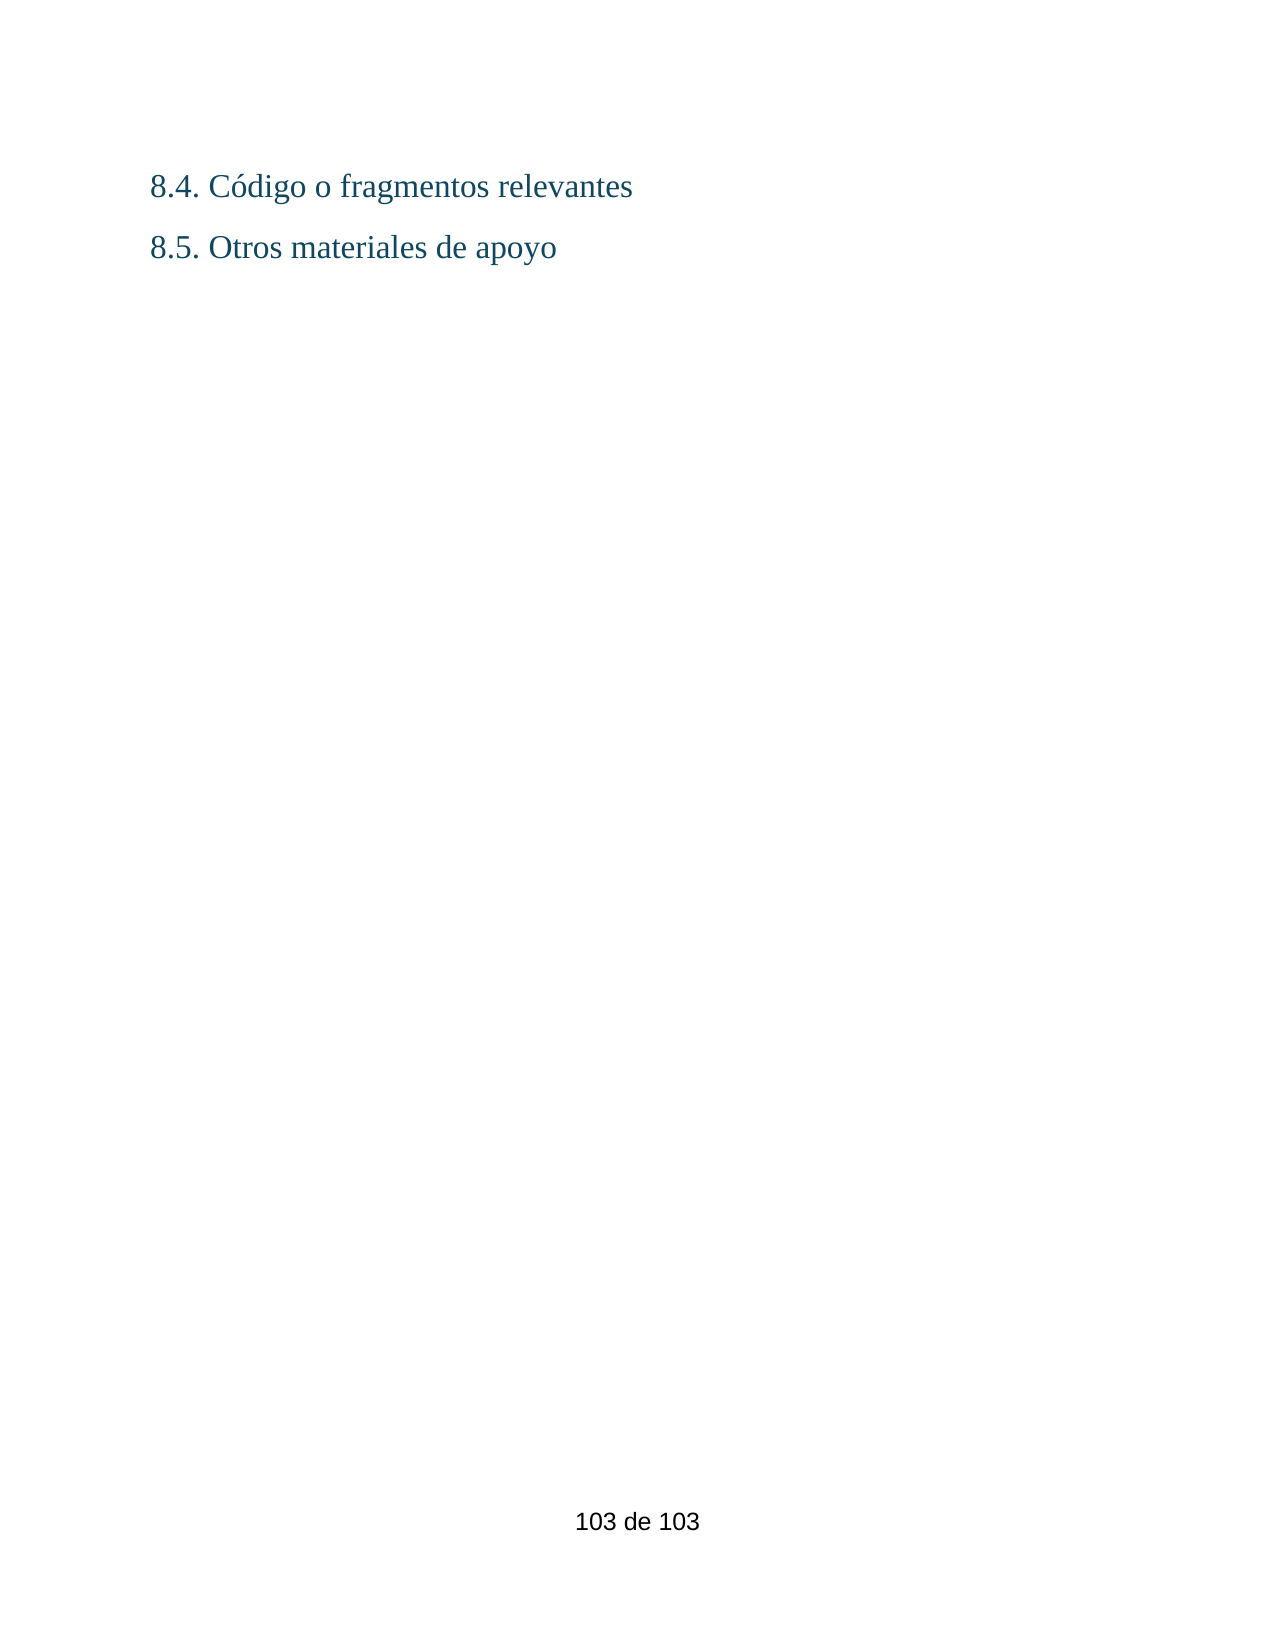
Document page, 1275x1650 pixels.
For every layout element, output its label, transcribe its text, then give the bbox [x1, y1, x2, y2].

subtitle 8.4. Código o fragmentos relevantes [150, 167, 1125, 205]
subtitle 8.5. Otros materiales de apoyo [150, 228, 1125, 266]
